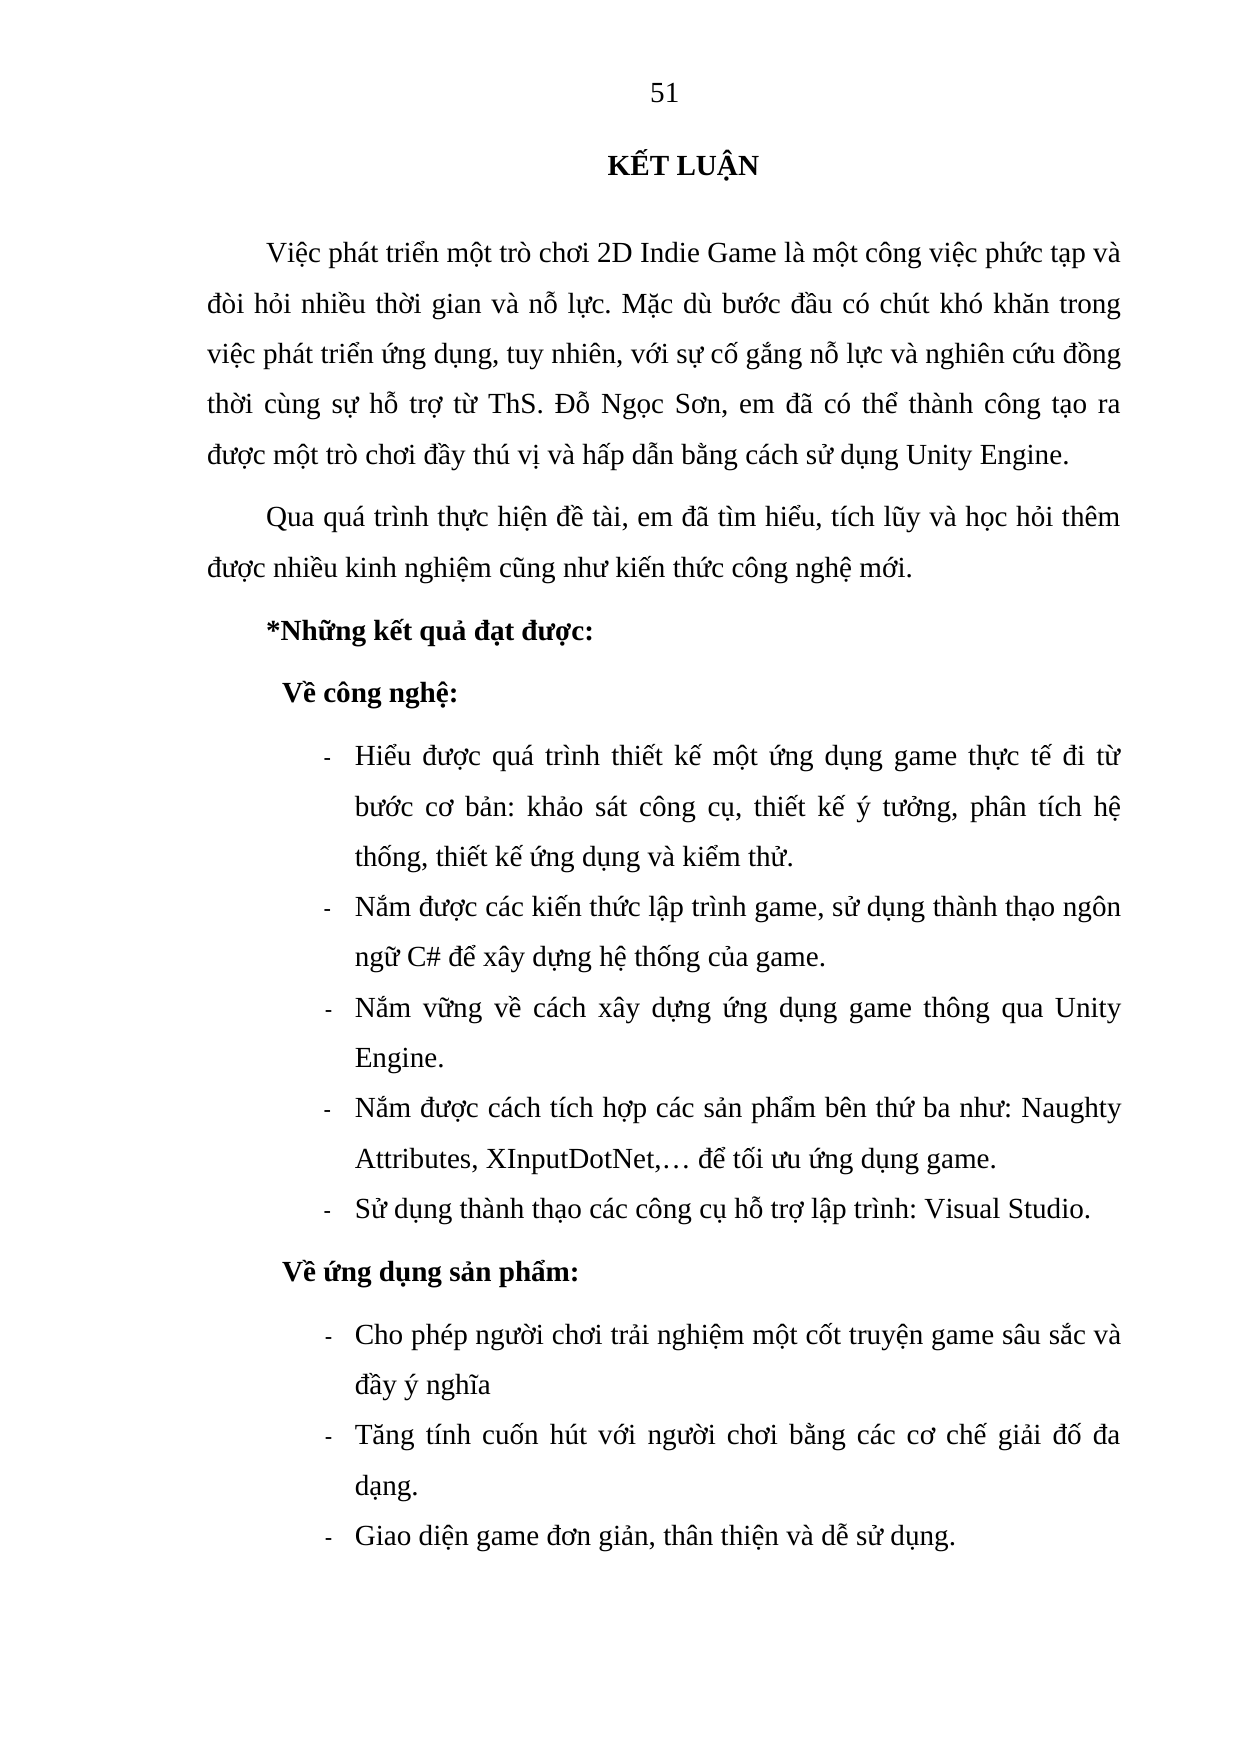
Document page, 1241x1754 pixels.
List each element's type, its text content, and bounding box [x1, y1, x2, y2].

list Tăng tính cuốn hút với người chơi bằng các cơ chế giải đố đa dạng. [325, 1417, 1122, 1501]
subtitle KẾT LUẬN [244, 148, 1122, 181]
text Qua quá trình thực hiện đề tài, em đã tìm hiểu, tích lũy và học hỏi thêm được nhiều kinh nghiệm cũng như kiến thức công nghệ mới. [207, 499, 1122, 583]
list Cho phép người chơi trải nghiệm một cốt truyện game sâu sắc và đầy ý nghĩa [325, 1317, 1122, 1401]
list Nắm được cách tích hợp các sản phẩm bên thứ ba như: Naughty Attributes, XInputDotNet,… để tối ưu ứng dụng game. [324, 1091, 1122, 1174]
text *Những kết quả đạt được: [207, 613, 1122, 646]
text Về ứng dụng sản phẩm: [207, 1254, 1122, 1287]
list Sử dụng thành thạo các công cụ hỗ trợ lập trình: Visual Studio. [324, 1191, 1122, 1225]
list Hiểu được quá trình thiết kế một ứng dụng game thực tế đi từ bước cơ bản: khảo sát công cụ, thiết kế ý tưởng, phân tích hệ thống, thiết kế ứng dụng và kiểm thử. [324, 738, 1122, 872]
text Về công nghệ: [207, 676, 1122, 709]
text Việc phát triển một trò chơi 2D Indie Game là một công việc phức tạp và đòi hỏi nhiều thời gian và nỗ lực. Mặc dù bước đầu có chút khó khăn trong việc phát triển ứng dụng, tuy nhiên, với sự cố gắng nỗ lực và nghiên cứu đồng thời cùng sự hỗ trợ từ ThS. Đỗ Ngọc Sơn, em đã có thể thành công tạo ra được một trò chơi đầy thú vị và hấp dẫn bằng cách sử dụng Unity Engine. [207, 236, 1122, 470]
list Giao diện game đơn giản, thân thiện và dễ sử dụng. [325, 1518, 1122, 1552]
list Nắm vững về cách xây dựng ứng dụng game thông qua Unity Engine. [325, 990, 1122, 1074]
list Nắm được các kiến thức lập trình game, sử dụng thành thạo ngôn ngữ C# để xây dựng hệ thống của game. [324, 889, 1122, 973]
